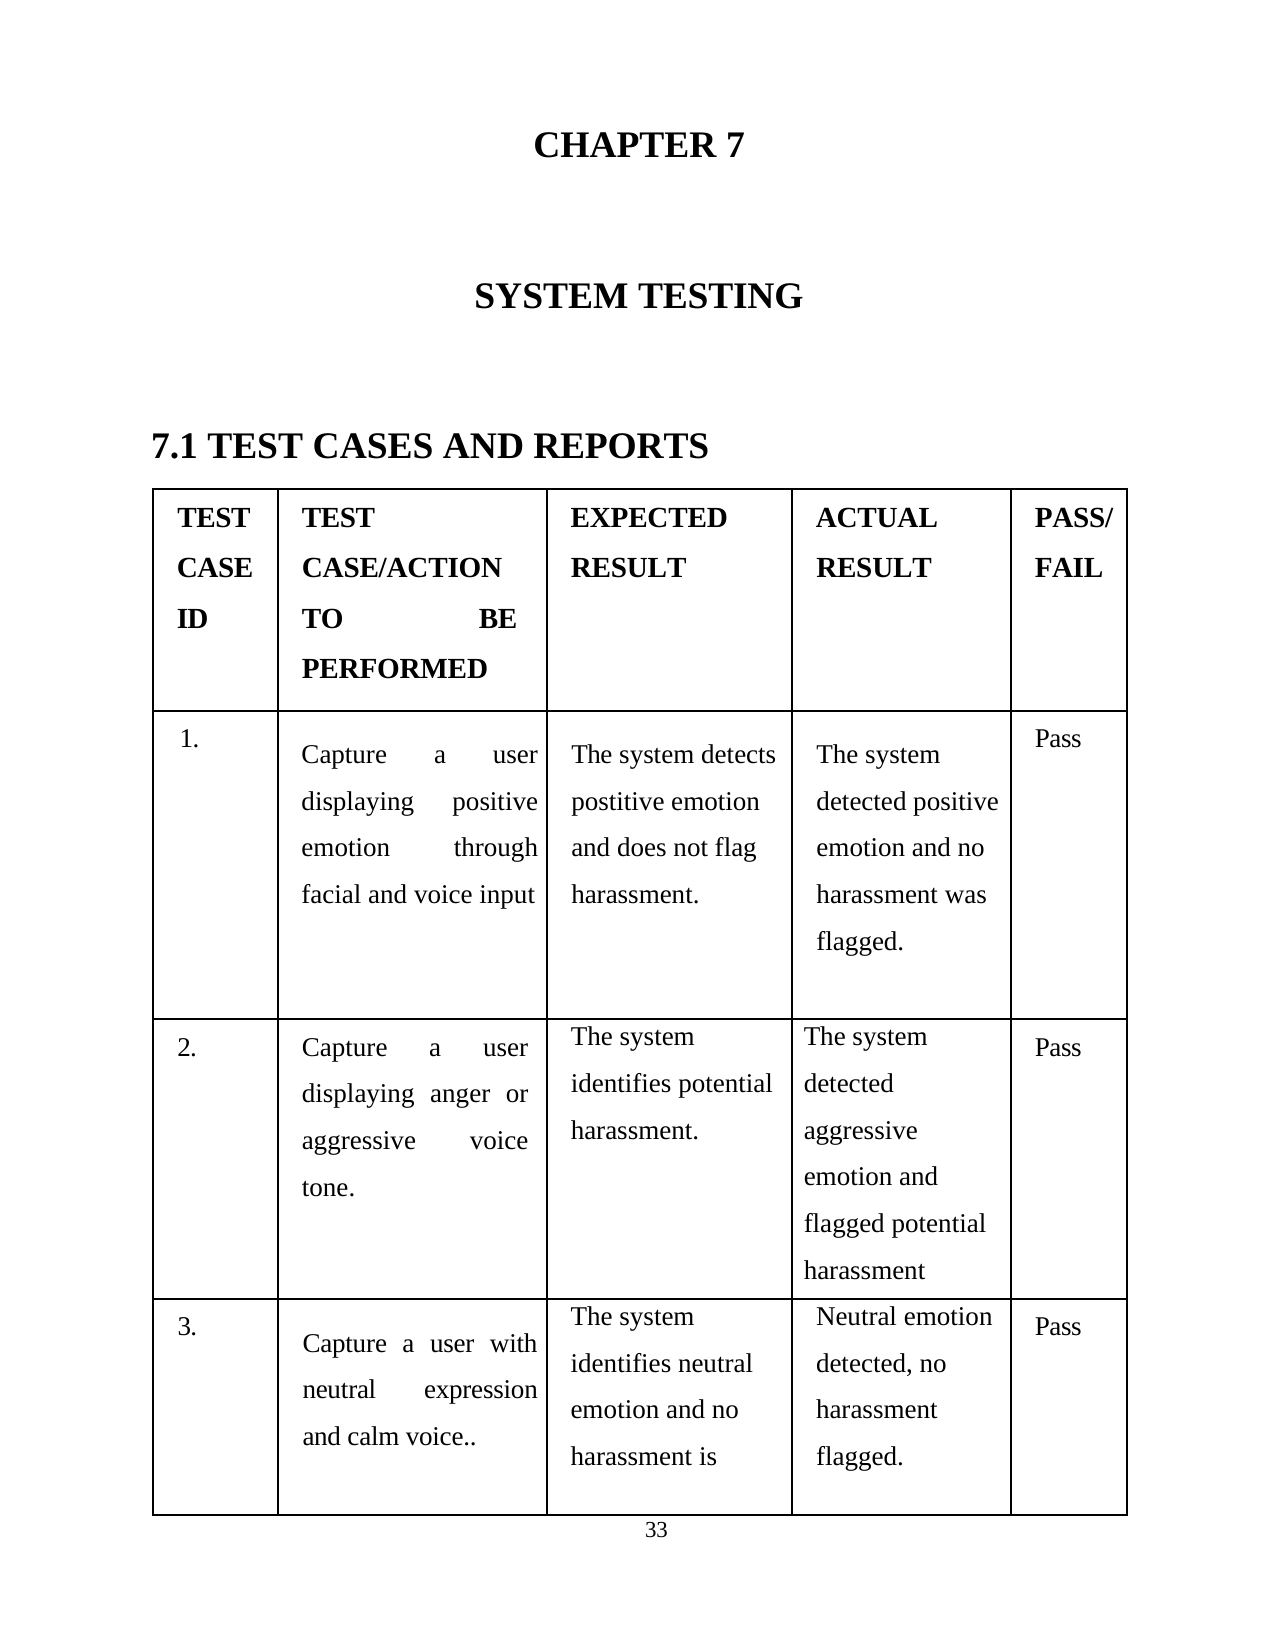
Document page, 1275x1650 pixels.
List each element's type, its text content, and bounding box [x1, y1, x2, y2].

table_header PASS/ FAIL [1012, 490, 1126, 710]
table_cell The system detected positive emotion and no harassment was flagged. [793, 712, 1010, 1018]
table_cell Capture a user displaying positive emotion through facial and voice input [279, 712, 546, 1018]
table_cell Pass [1012, 1020, 1126, 1298]
table_cell The system detected aggressive emotion and flagged potential harassment [793, 1020, 1010, 1298]
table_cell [548, 1300, 791, 1514]
table_cell Pass [1012, 712, 1126, 1018]
table_cell 1. [154, 712, 277, 1018]
table_cell 3. [154, 1300, 277, 1514]
table_header EXPECTED RESULT [548, 490, 791, 710]
list TEST CASES AND REPORTS [151, 423, 1237, 466]
table_cell The system identifies potential harassment. [548, 1020, 791, 1298]
table_header ACTUAL RESULT [793, 490, 1010, 710]
table_cell 2. [154, 1020, 277, 1298]
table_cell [279, 1300, 546, 1514]
table_header TEST CASE/ACTION TO BE PERFORMED [279, 490, 546, 710]
table_header TEST CASE ID [154, 490, 277, 710]
text CHAPTER 7 [75, 123, 1204, 166]
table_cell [793, 1300, 1010, 1514]
table_cell The system detects postitive emotion and does not flag harassment. [548, 712, 791, 1018]
text SYSTEM TESTING [75, 273, 1203, 316]
table_cell Capture a user displaying anger or aggressive voice tone. [279, 1020, 546, 1298]
table_cell Pass [1012, 1300, 1126, 1514]
